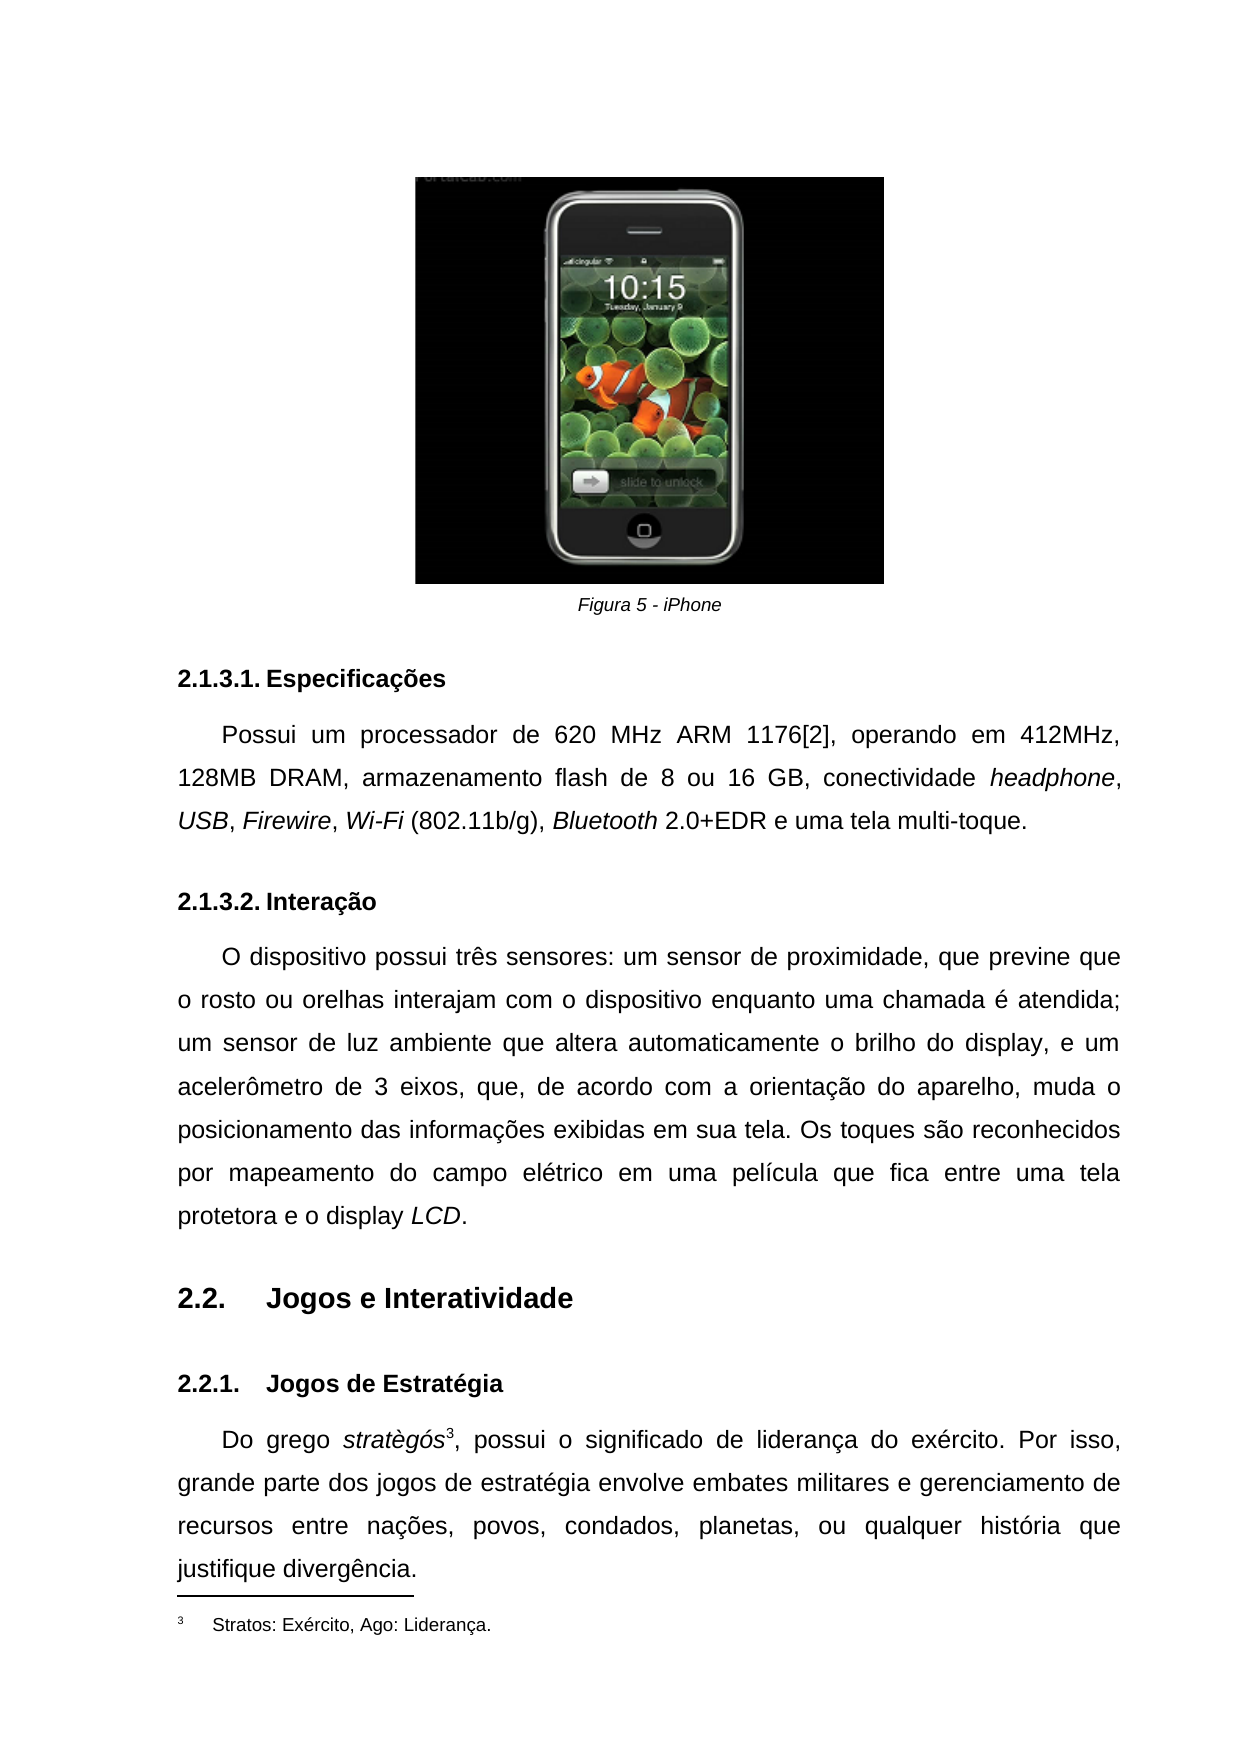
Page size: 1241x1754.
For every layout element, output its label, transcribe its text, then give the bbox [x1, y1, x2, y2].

text Possui um processador de 620 MHz ARM 1176[2], operando em 412MHz, 128MB DRAM, armazenamento flash de 8 ou 16 GB, conectividade headphone, USB, Firewire, Wi-Fi (802.11b/g), Bluetooth 2.0+EDR e uma tela multi-toque. [177, 719, 1122, 834]
subtitle Jogos de Estratégia [177, 1369, 1122, 1398]
subtitle Especificações [177, 664, 1122, 693]
text O dispositivo possui três sensores: um sensor de proximidade, que previne que o rosto ou orelhas interajam com o dispositivo enquanto uma chamada é atendida; um sensor de luz ambiente que altera automaticamente o brilho do display, e um acelerômetro de 3 eixos, que, de acordo com a orientação do aparelho, muda o posicionamento das informações exibidas em sua tela. Os toques são reconhecidos por mapeamento do campo elétrico em uma película que fica entre uma tela protetora e o display LCD. [177, 942, 1122, 1229]
picture [415, 177, 884, 584]
subtitle Interação [177, 886, 1122, 915]
subtitle Jogos e Interatividade [177, 1281, 1122, 1315]
text Do grego stratègós, possui o significado de liderança do exército. Por isso, grande parte dos jogos de estratégia envolve embates militares e gerenciamento de recursos entre nações, povos, condados, planetas, ou qualquer história que justifique divergência. [177, 1425, 1122, 1583]
